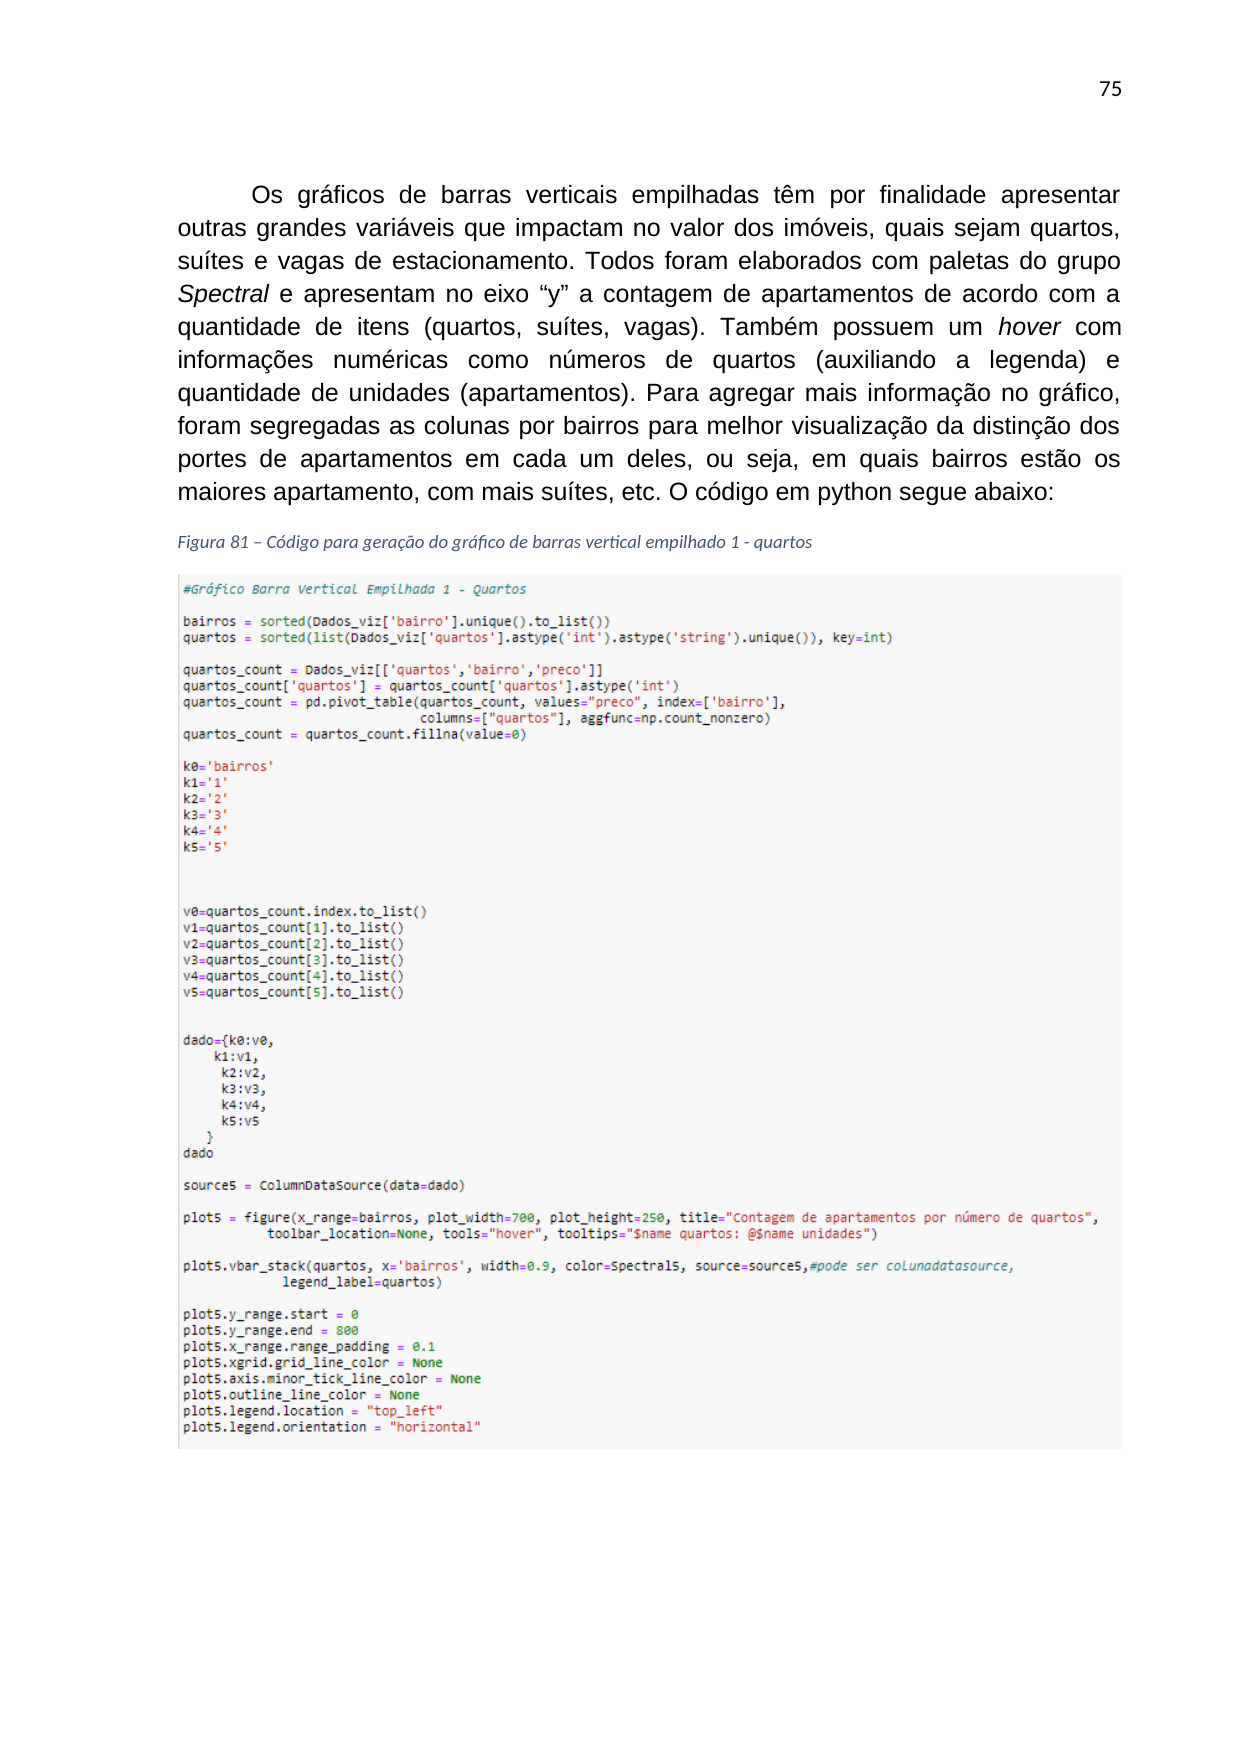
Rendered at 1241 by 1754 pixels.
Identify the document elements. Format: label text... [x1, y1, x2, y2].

text Os gráficos de barras verticais empilhadas têm por finalidade apresentar outras grandes variáveis que impactam no valor dos imóveis, quais sejam quartos, suítes e vagas de estacionamento. Todos foram elaborados com paletas do grupo Spectral e apresentam no eixo “y” a contagem de apartamentos de acordo com a quantidade de itens (quartos, suítes, vagas). Também possuem um hover com informações numéricas como números de quartos (auxiliando a legenda) e quantidade de unidades (apartamentos). Para agregar mais informação no gráfico, foram segregadas as colunas por bairros para melhor visualização da distinção dos portes de apartamentos em cada um deles, ou seja, em quais bairros estão os maiores apartamento, com mais suítes, etc. O código em python segue abaixo: [177, 179, 1122, 506]
picture [177, 574, 1123, 1449]
